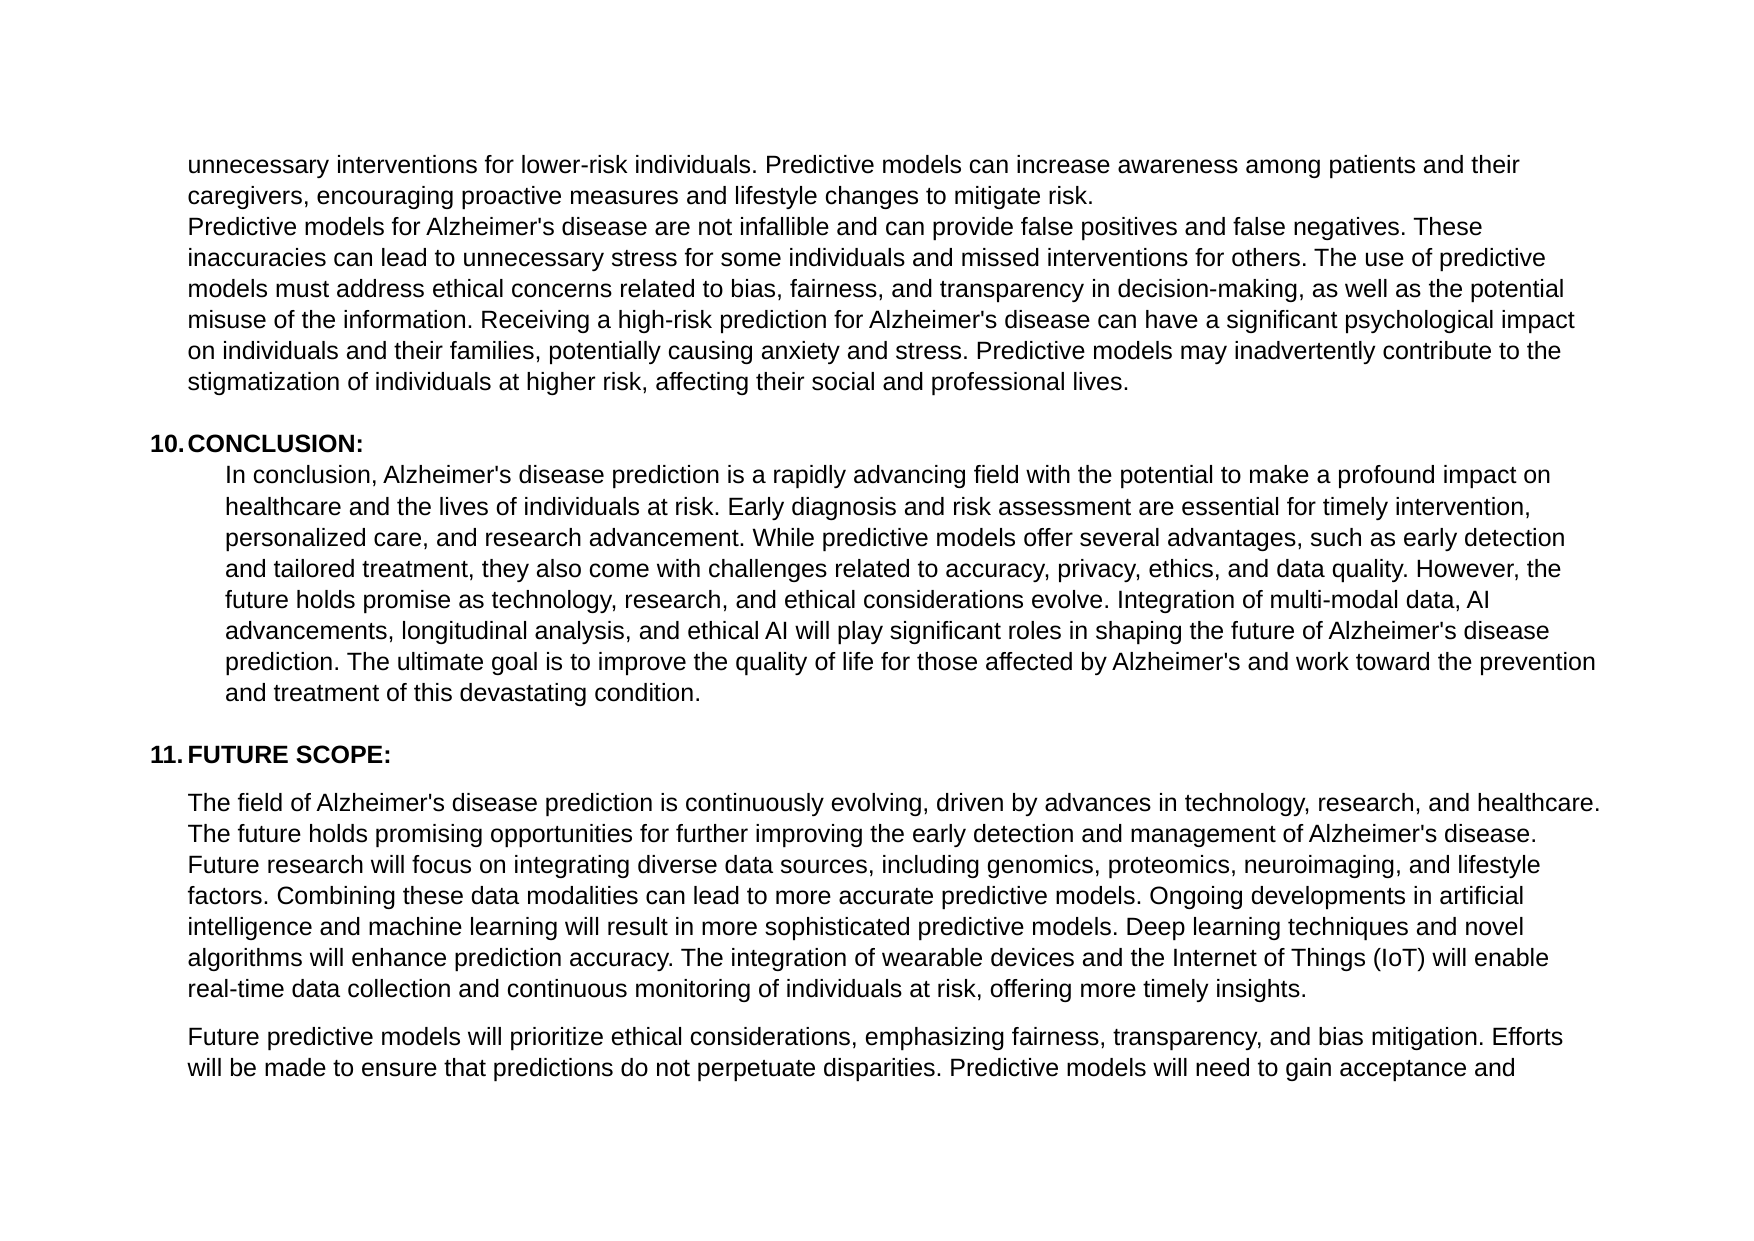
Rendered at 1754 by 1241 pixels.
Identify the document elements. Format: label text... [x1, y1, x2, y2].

list Predictive models for Alzheimer's disease are not infallible and can provide false positives and false negatives. These inaccuracies can lead to unnecessary stress for some individuals and missed interventions for others. The use of predictive models must address ethical concerns related to bias, fairness, and transparency in decision-making, as well as the potential misuse of the information. Receiving a high-risk prediction for Alzheimer's disease can have a significant psychological impact on individuals and their families, potentially causing anxiety and stress. Predictive models may inadvertently contribute to the stigmatization of individuals at higher risk, affecting their social and professional lives. [187, 212, 1604, 396]
text The field of Alzheimer's disease prediction is continuously evolving, driven by advances in technology, research, and healthcare. The future holds promising opportunities for further improving the early detection and management of Alzheimer's disease. Future research will focus on integrating diverse data sources, including genomics, proteomics, neuroimaging, and lifestyle factors. Combining these data modalities can lead to more accurate predictive models. Ongoing developments in artificial intelligence and machine learning will result in more sophisticated predictive models. Deep learning techniques and novel algorithms will enhance prediction accuracy. The integration of wearable devices and the Internet of Things (IoT) will enable real-time data collection and continuous monitoring of individuals at risk, offering more timely insights. [187, 787, 1604, 1002]
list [187, 150, 1604, 210]
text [187, 1021, 1604, 1081]
list FUTURE SCOPE: [150, 740, 1604, 768]
list In conclusion, Alzheimer's disease prediction is a rapidly advancing field with the potential to make a profound impact on healthcare and the lives of individuals at risk. Early diagnosis and risk assessment are essential for timely intervention, personalized care, and research advancement. While predictive models offer several advantages, such as early detection and tailored treatment, they also come with challenges related to accuracy, privacy, ethics, and data quality. However, the future holds promise as technology, research, and ethical considerations evolve. Integration of multi-modal data, AI advancements, longitudinal analysis, and ethical AI will play significant roles in shaping the future of Alzheimer's disease prediction. The ultimate goal is to improve the quality of life for those affected by Alzheimer's and work toward the prevention and treatment of this devastating condition. [225, 460, 1604, 706]
list CONCLUSION: [150, 429, 1604, 458]
